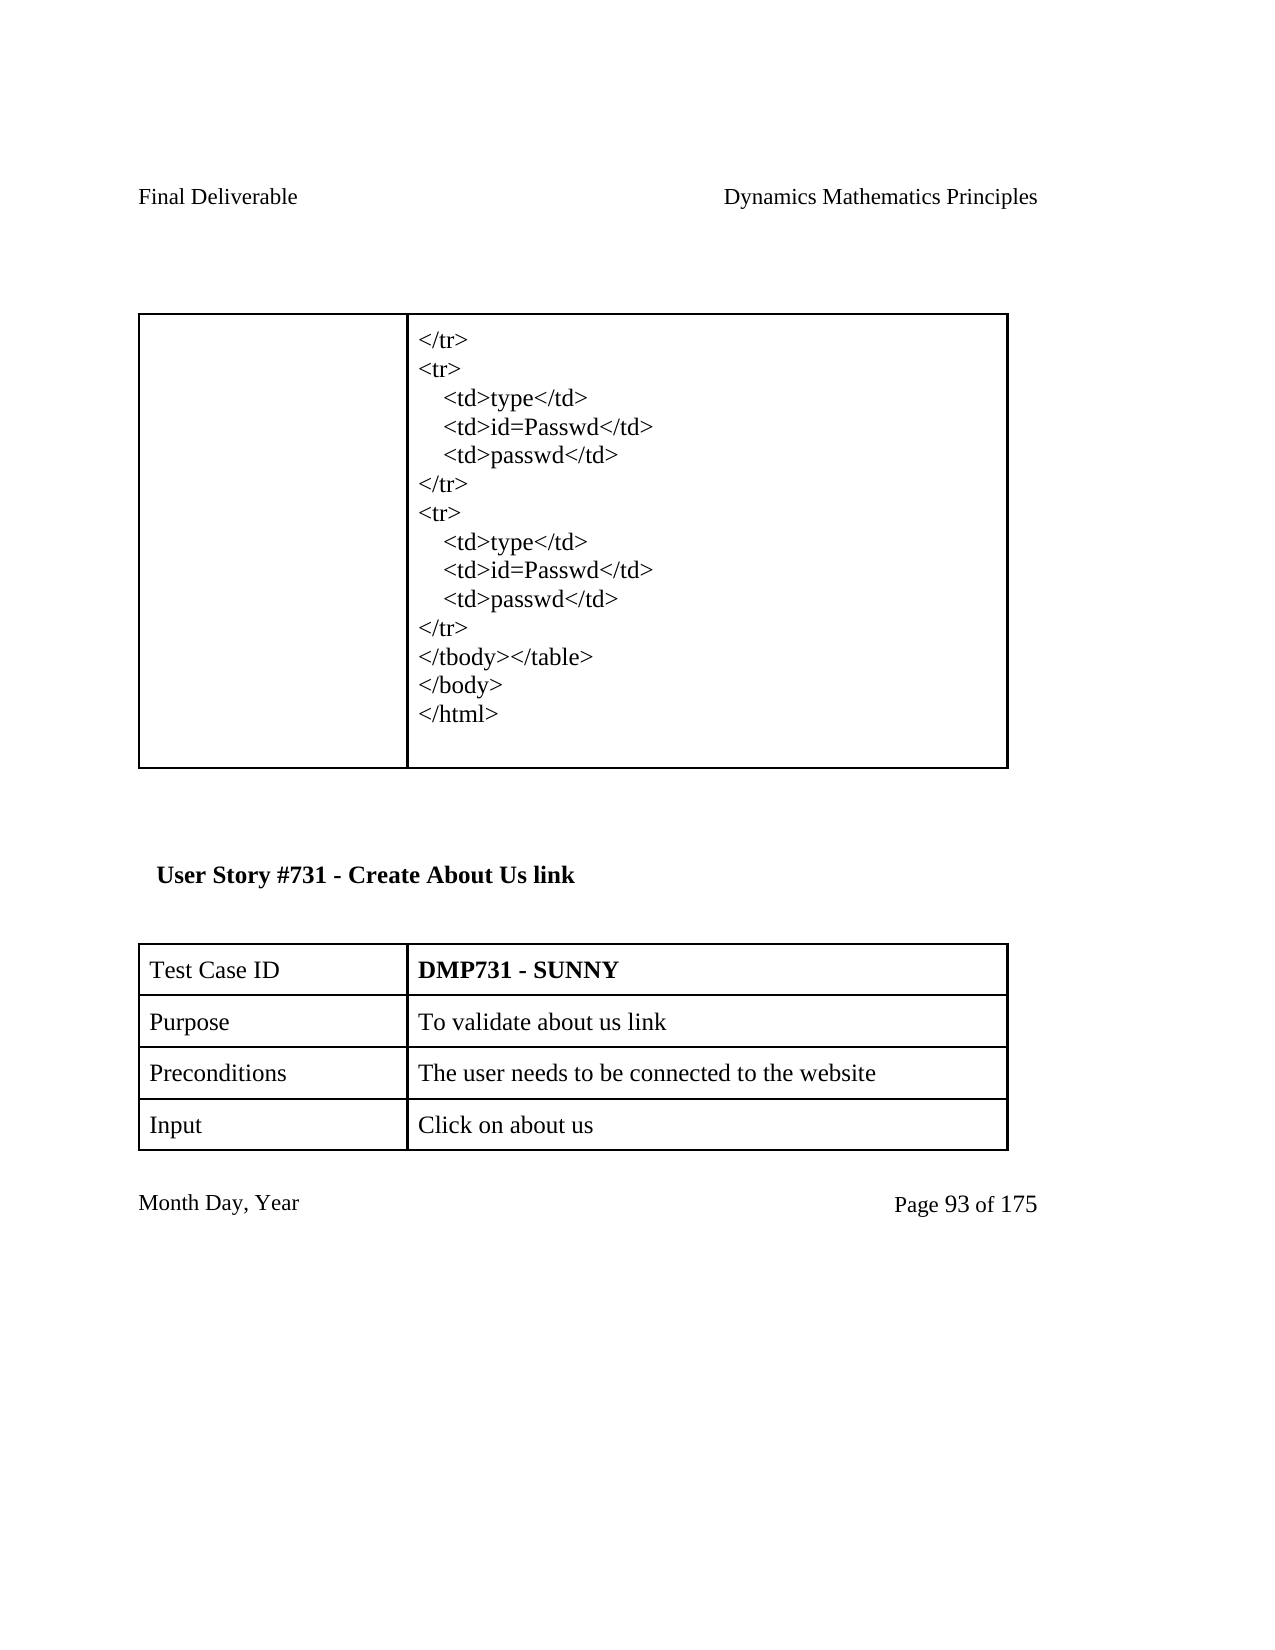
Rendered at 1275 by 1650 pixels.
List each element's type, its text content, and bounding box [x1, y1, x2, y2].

table_header DMP731 - SUNNY [409, 945, 1006, 994]
table_cell <?xml version="1.0" encoding="UTF-8"?> <!DOCTYPE html PUBLIC "-//W3C//DTD XHTML 1.0 Strict//EN" "http://www.w3.org/TR/xhtml1/DTD/xhtml1-strict.dtd"> <html xmlns="http://www.w3.org/1999/xhtml" xml:lang="en" lang="en"> <head profile="http://selenium-ide.openqa.org/profiles/test-case"> <meta http-equiv="Content-Type" content="text/html; charset=UTF-8" /> <link rel="selenium.base" href="http://localhost/DynaMathVersion1.3/login.php" /> <title>SuggestionsTestCase</title> </head> <body> <table cellpadding="1" cellspacing="1" border="1"> <thead> <tr><td rowspan="1" colspan="3">SuggestionsTestCase</td></tr> </thead><tbody> <tr> <td>open</td> <td>/DynaMathVersion1.3/index.php</td> <td></td> </tr> <tr> <td>click</td> <td>link=Dropdown</td> <td></td> </tr> <tr> <td>clickAndWait</td> <td>link=Suggestions</td> <td></td> </tr> <tr> <td>type</td> <td>id=inputfn3</td> <td>ingrid</td> </tr> <tr> <td>type</td> <td>id=inputln4</td> <td>troche</td> </tr> <tr> <td>type</td> <td>id=inputemail4</td> <td>itroc001@fiu.edu</td> </tr> <tr> <td>type</td> <td>id=area</td> <td>hshd</td> </tr> <tr> <td>clickAndWait</td> <td>id=submit</td> <td></td> </tr> <tr> <td>open</td> <td>http://www.gmail.com</td> <td></td> </tr> <tr> <td>type</td> <td>id=Email</td> <td>itroc001@fiu.edu</td> </tr> <tr> <td>click</td> <td>id=next</td> <td></td> </tr> <tr> <td>type</td> <td>id=Passwd</td> <td>passwd</td> </tr> <tr> <td>clickAndWait</td> <td>id=signIn</td> <td></td> </tr> <tr> <td>click</td> <td>css=span[name=&quot;ingrid&quot;]</td> <td></td> </tr> <tr> <td>click</td> <td>id=:2j</td> <td></td> </tr> <tr> <td>click</td> <td>//div[@id=':5']/div/div/div/div/div/div[2]/div[3]</td> <td></td> </tr> <tr> <td>click</td> <td>css=span.gb_Ja.gbii</td> <td></td> </tr> <tr> <td>clickAndWait</td> <td>id=gb_71</td> <td></td> </tr> <tr> <td>type</td> <td>id=Passwd</td> <td>passwd</td> </tr> <tr> <td>type</td> <td>id=Passwd</td> <td>passwd</td> </tr> </tbody></table> </body> </html> [409, 315, 1006, 767]
table_cell [140, 315, 406, 767]
table_cell Purpose [140, 996, 406, 1046]
table_header Test Case ID [140, 945, 406, 994]
text User Story #731 - Create About Us link [156, 860, 1125, 889]
table_cell Preconditions [140, 1048, 406, 1098]
table_cell To validate about us link [409, 996, 1006, 1046]
table_cell Input [140, 1100, 406, 1149]
table_cell The user needs to be connected to the website [409, 1048, 1006, 1098]
table_cell Click on about us [409, 1100, 1006, 1149]
